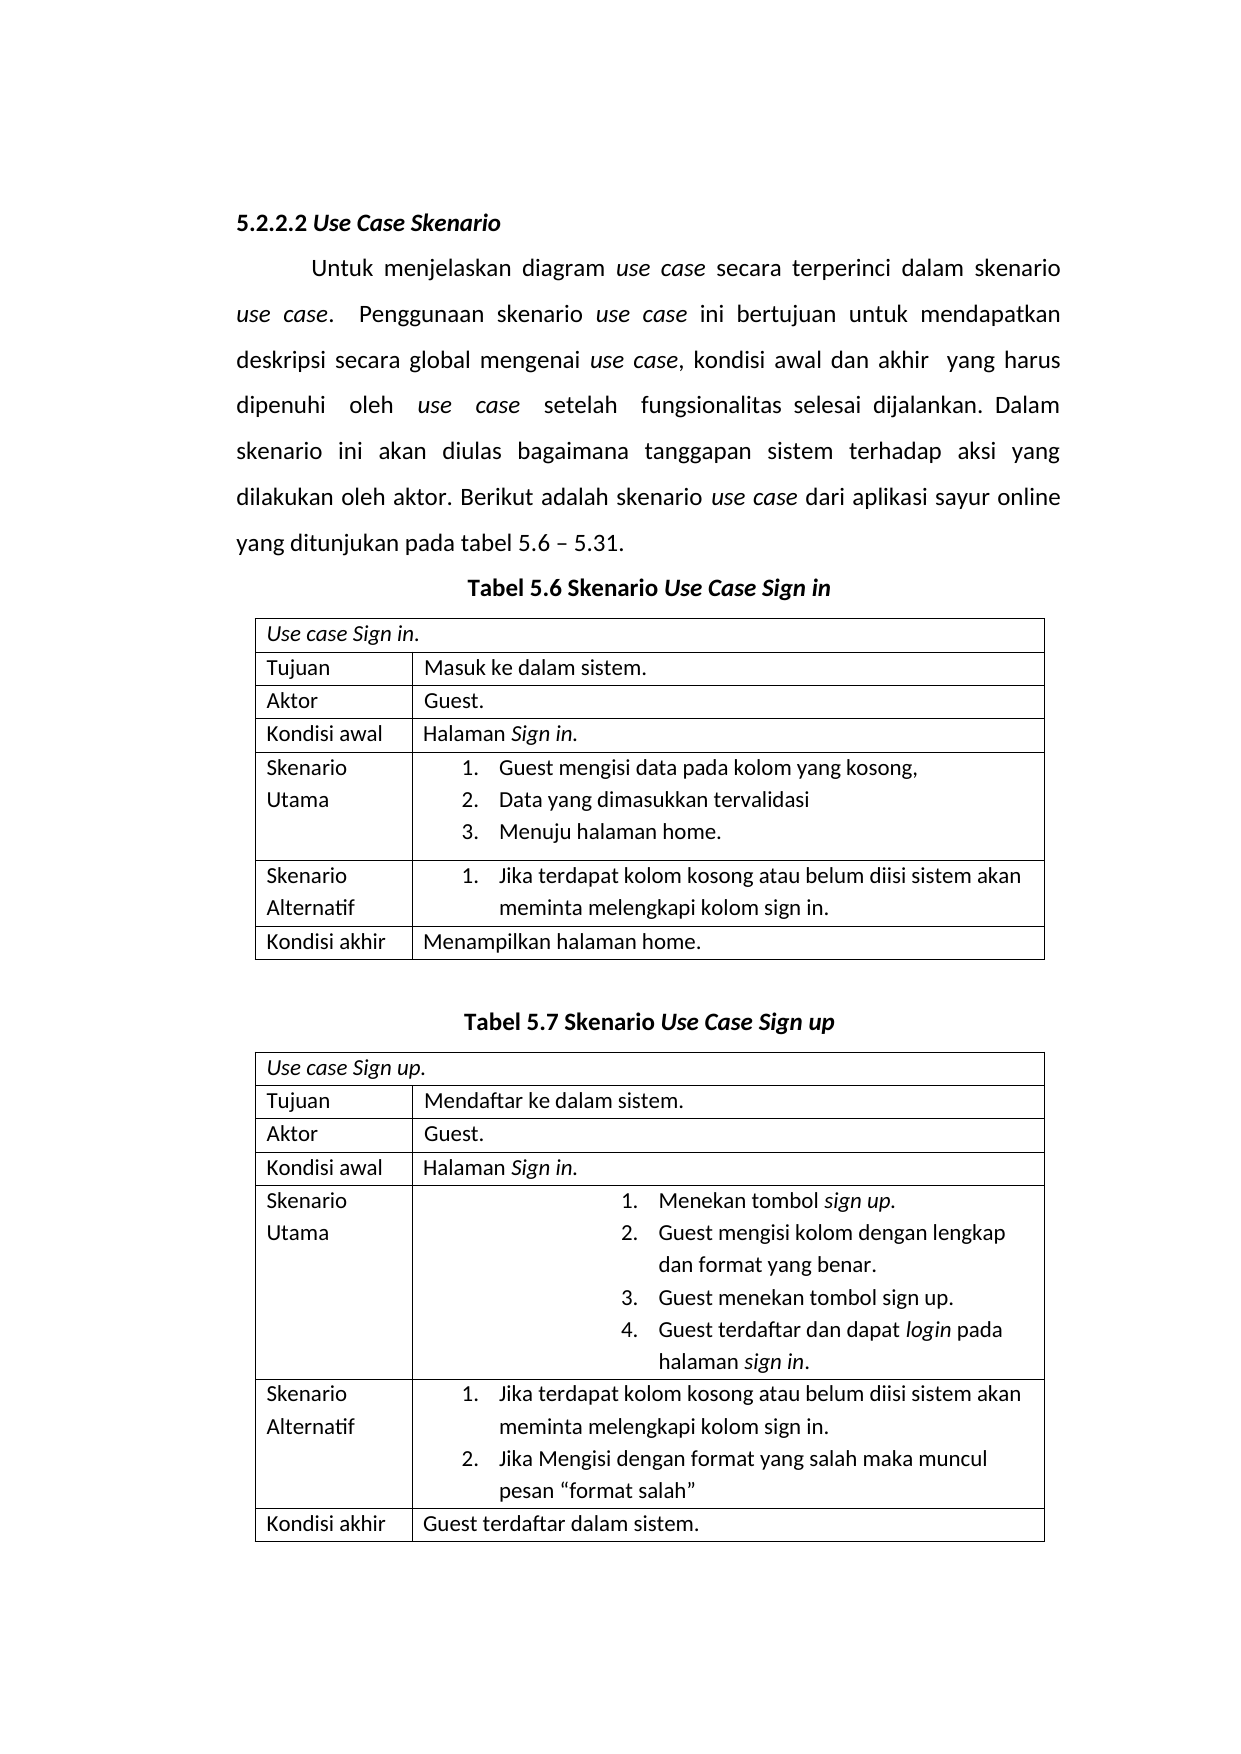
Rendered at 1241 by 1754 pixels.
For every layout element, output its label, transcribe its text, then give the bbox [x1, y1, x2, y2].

table_cell Jika terdapat kolom kosong atau belum diisi sistem akan meminta melengkapi kolom sign in. [413, 861, 1044, 926]
table_cell Skenario Utama [256, 753, 412, 860]
text Tabel 5.6 Skenario Use Case Sign in [236, 573, 1064, 603]
table_cell Kondisi akhir [256, 927, 412, 959]
table_cell Mendaftar ke dalam sistem. [413, 1086, 1044, 1118]
table_cell Menampilkan halaman home. [413, 927, 1044, 959]
table_cell Kondisi awal [256, 719, 412, 752]
table_cell Skenario Utama [256, 1186, 412, 1378]
table_cell Halaman Sign in. [413, 719, 1044, 752]
table_cell Guest. [413, 1119, 1044, 1152]
subtitle 5.2.2.2 Use Case Skenario [236, 207, 1064, 237]
table_header Use case Sign up. [256, 1053, 1044, 1085]
text Untuk menjelaskan diagram use case secara terperinci dalam skenario use case. Penggunaan skenario use case ini bertujuan untuk mendapatkan deskripsi secara global mengenai use case, kondisi awal dan akhir yang harus dipenuhi oleh use case setelah fungsionalitas selesai dijalankan. Dalam skenario ini akan diulas bagaimana tanggapan sistem terhadap aksi yang dilakukan oleh aktor. Berikut adalah skenario use case dari aplikasi sayur online yang ditunjukan pada tabel 5.6 – 5.31. [236, 252, 1061, 557]
table_cell Halaman Sign in. [413, 1153, 1044, 1185]
table_cell Guest. [413, 686, 1044, 718]
table_cell Kondisi awal [256, 1153, 412, 1185]
table_cell Menekan tombol sign up. Guest mengisi kolom dengan lengkap dan format yang benar. Guest menekan tombol sign up. Guest terdaftar dan dapat login pada halaman sign in. [413, 1186, 1044, 1378]
table_cell Guest mengisi data pada kolom yang kosong, Data yang dimasukkan tervalidasi Menuju halaman home. [413, 753, 1044, 860]
table_cell Tujuan [256, 1086, 412, 1118]
table_cell Masuk ke dalam sistem. [413, 653, 1044, 685]
table_cell Skenario Alternatif [256, 1380, 412, 1508]
table_cell Aktor [256, 1119, 412, 1152]
table_cell Guest terdaftar dalam sistem. [413, 1509, 1044, 1541]
table_cell Aktor [256, 686, 412, 718]
table_cell Skenario Alternatif [256, 861, 412, 926]
text Tabel 5.7 Skenario Use Case Sign up [236, 1006, 1064, 1036]
table_cell Kondisi akhir [256, 1509, 412, 1541]
table_cell Jika terdapat kolom kosong atau belum diisi sistem akan meminta melengkapi kolom sign in. Jika Mengisi dengan format yang salah maka muncul pesan “format salah” [413, 1380, 1044, 1508]
table_header Use case Sign in. [256, 619, 1044, 652]
table_cell Tujuan [256, 653, 412, 685]
